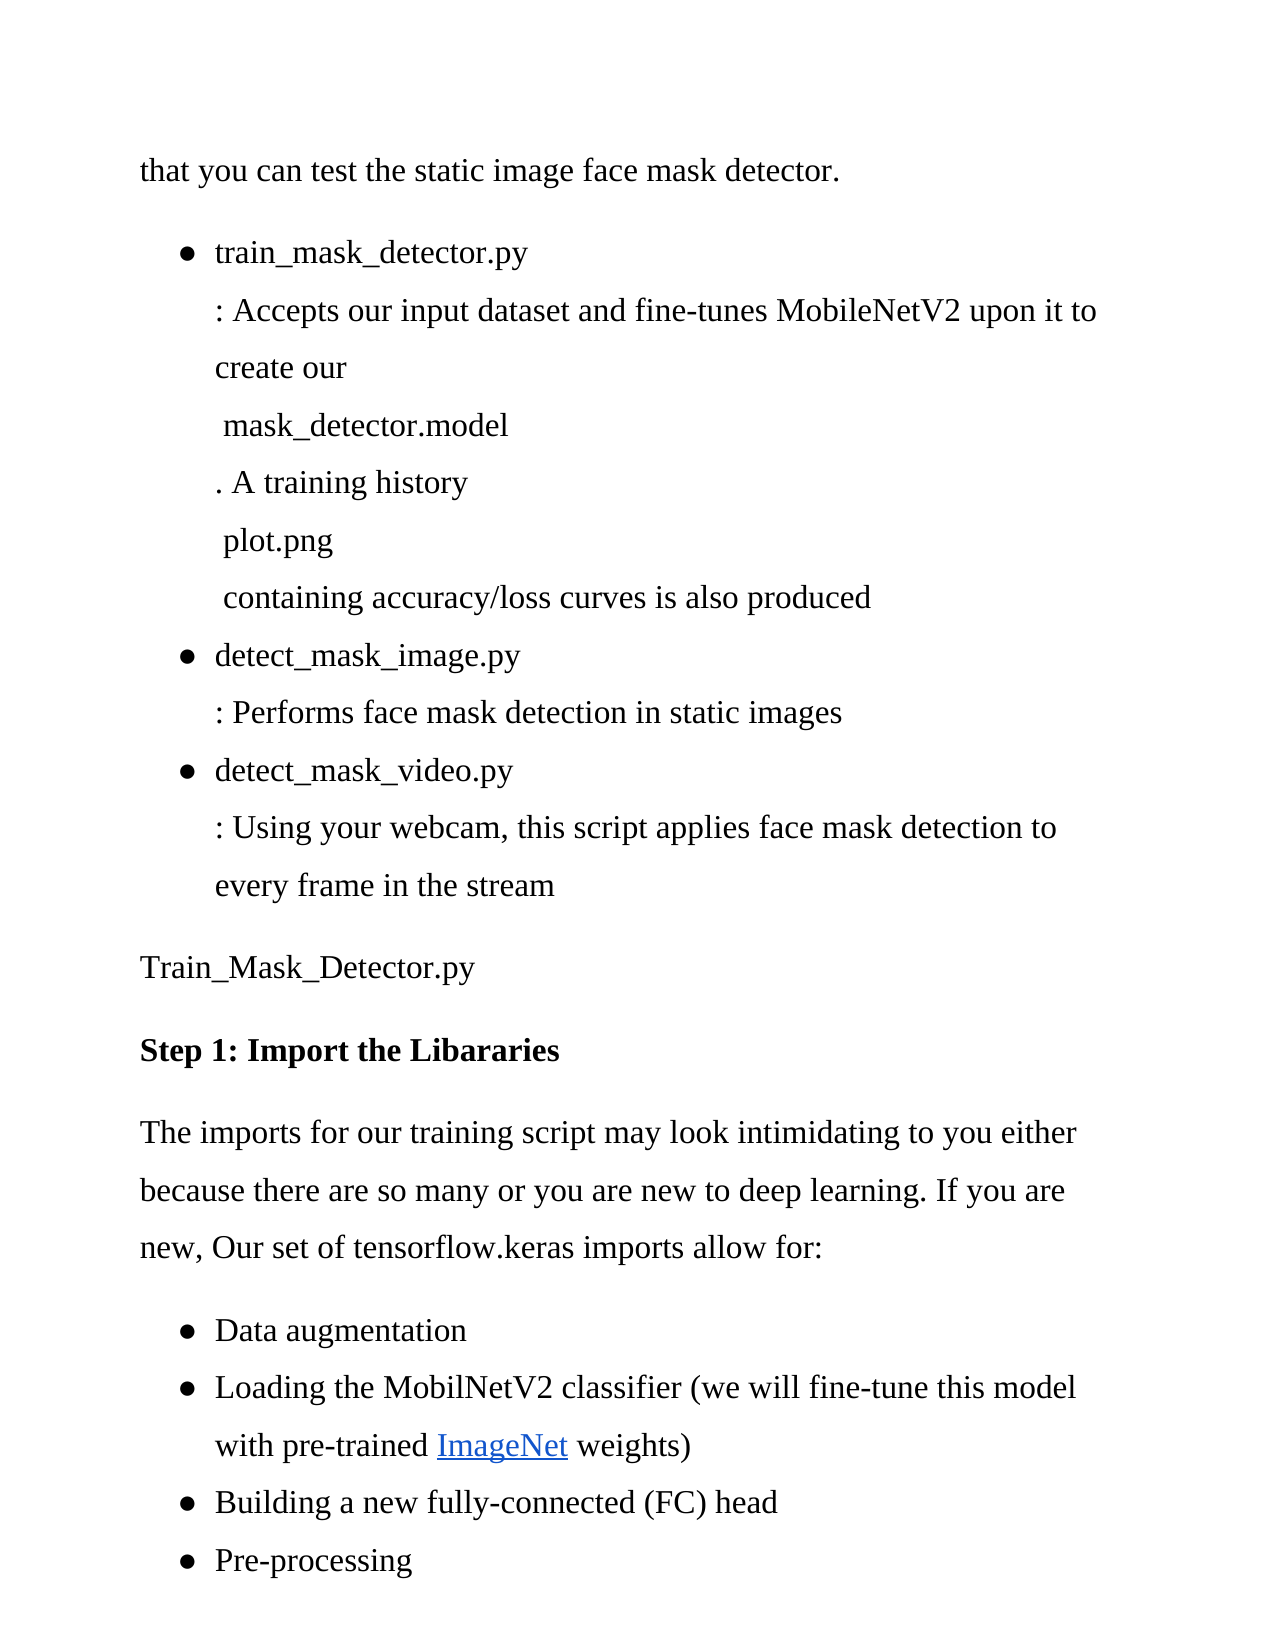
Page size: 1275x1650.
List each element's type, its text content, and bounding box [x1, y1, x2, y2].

text Train_Mask_Detector.py [139, 947, 1137, 986]
list train_mask_detector.py : Accepts our input dataset and fine-tunes MobileNetV2 upon it to create our mask_detector.model . A training history plot.png containing accuracy/loss curves is also produced [177, 232, 1137, 616]
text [139, 150, 1137, 188]
list Building a new fully-connected (FC) head [177, 1482, 1137, 1521]
list Data augmentation [177, 1310, 1137, 1348]
text Step 1: Import the Libararies [139, 1030, 1137, 1068]
list Loading the MobilNetV2 classifier (we will fine-tune this model with pre-trained ImageNet weights) [177, 1367, 1137, 1463]
list Pre-processing [177, 1540, 1137, 1578]
list detect_mask_image.py : Performs face mask detection in static images [177, 635, 1137, 731]
list detect_mask_video.py : Using your webcam, this script applies face mask detection to every frame in the stream [177, 750, 1137, 903]
text The imports for our training script may look intimidating to you either because there are so many or you are new to deep learning. If you are new, Our set of tensorflow.keras imports allow for: [139, 1112, 1137, 1266]
